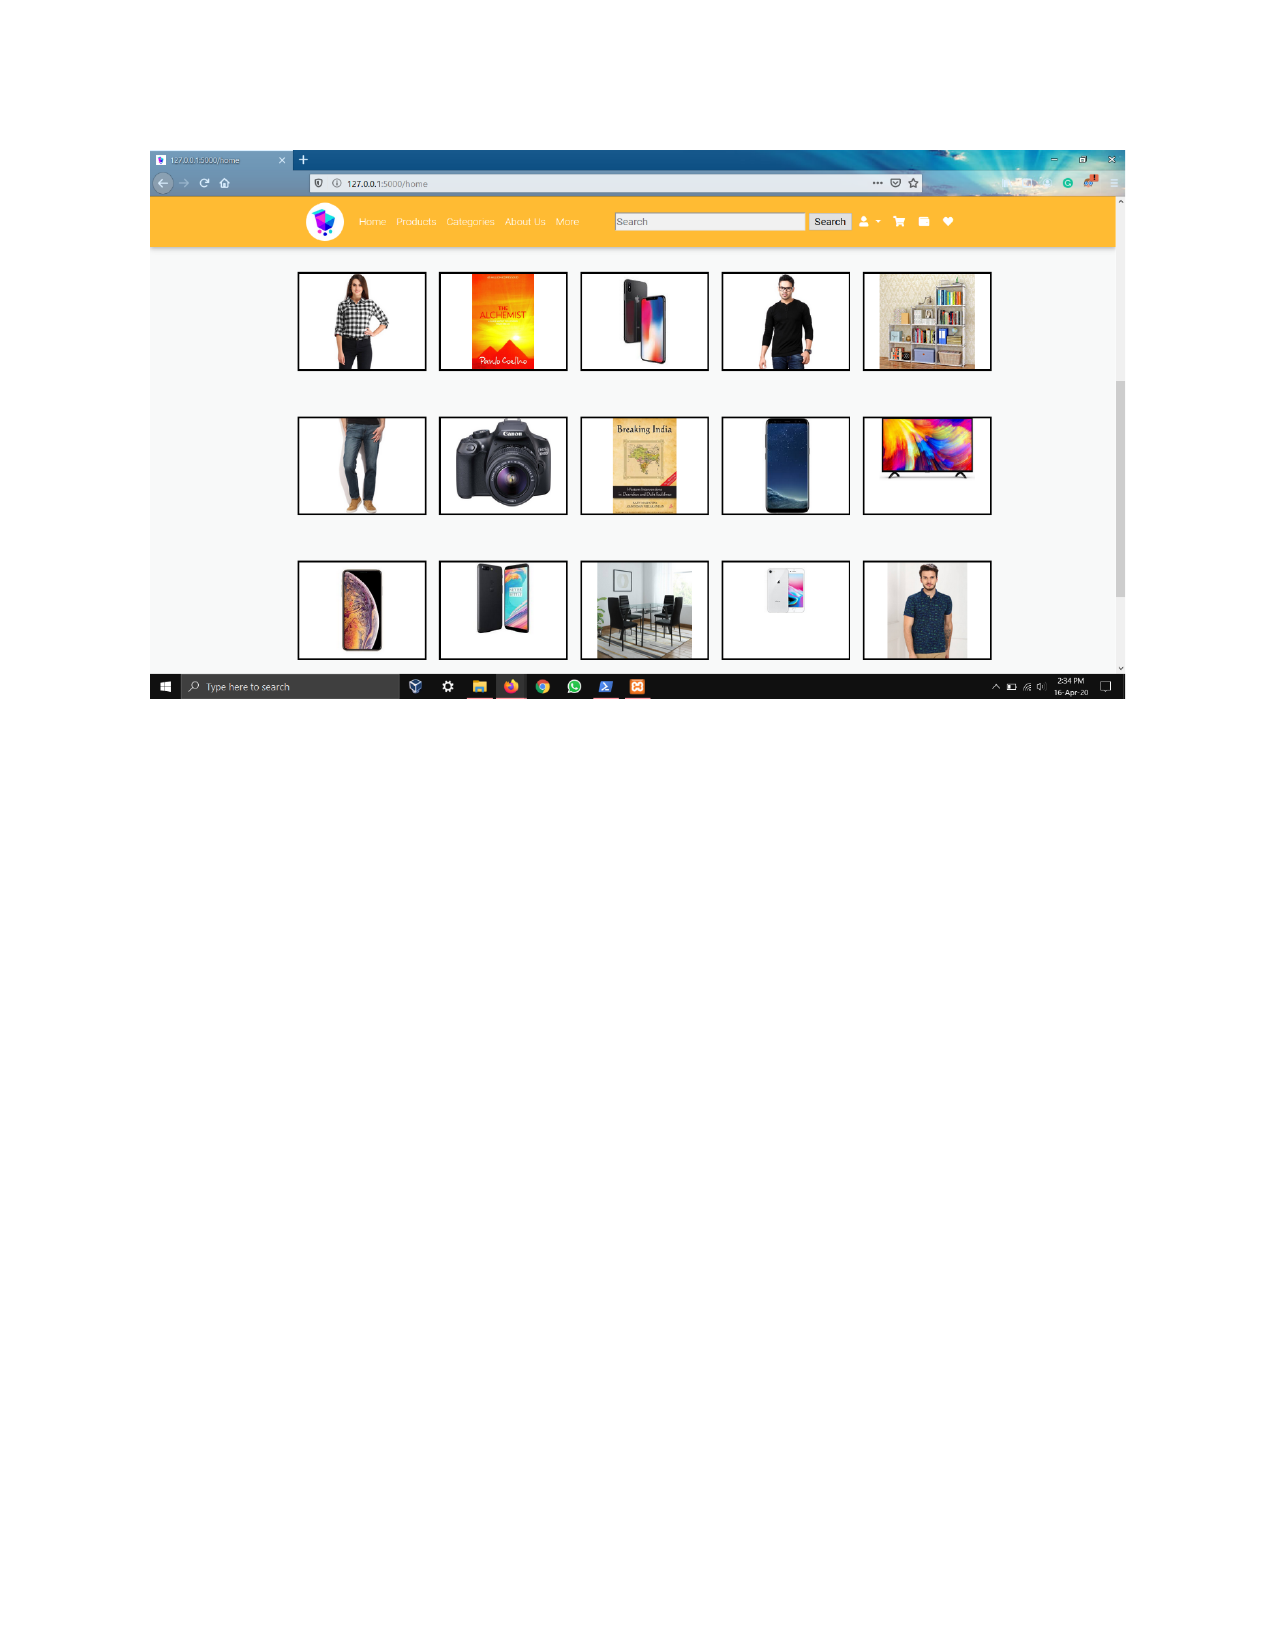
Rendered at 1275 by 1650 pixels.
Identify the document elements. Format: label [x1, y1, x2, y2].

picture [150, 150, 1125, 699]
